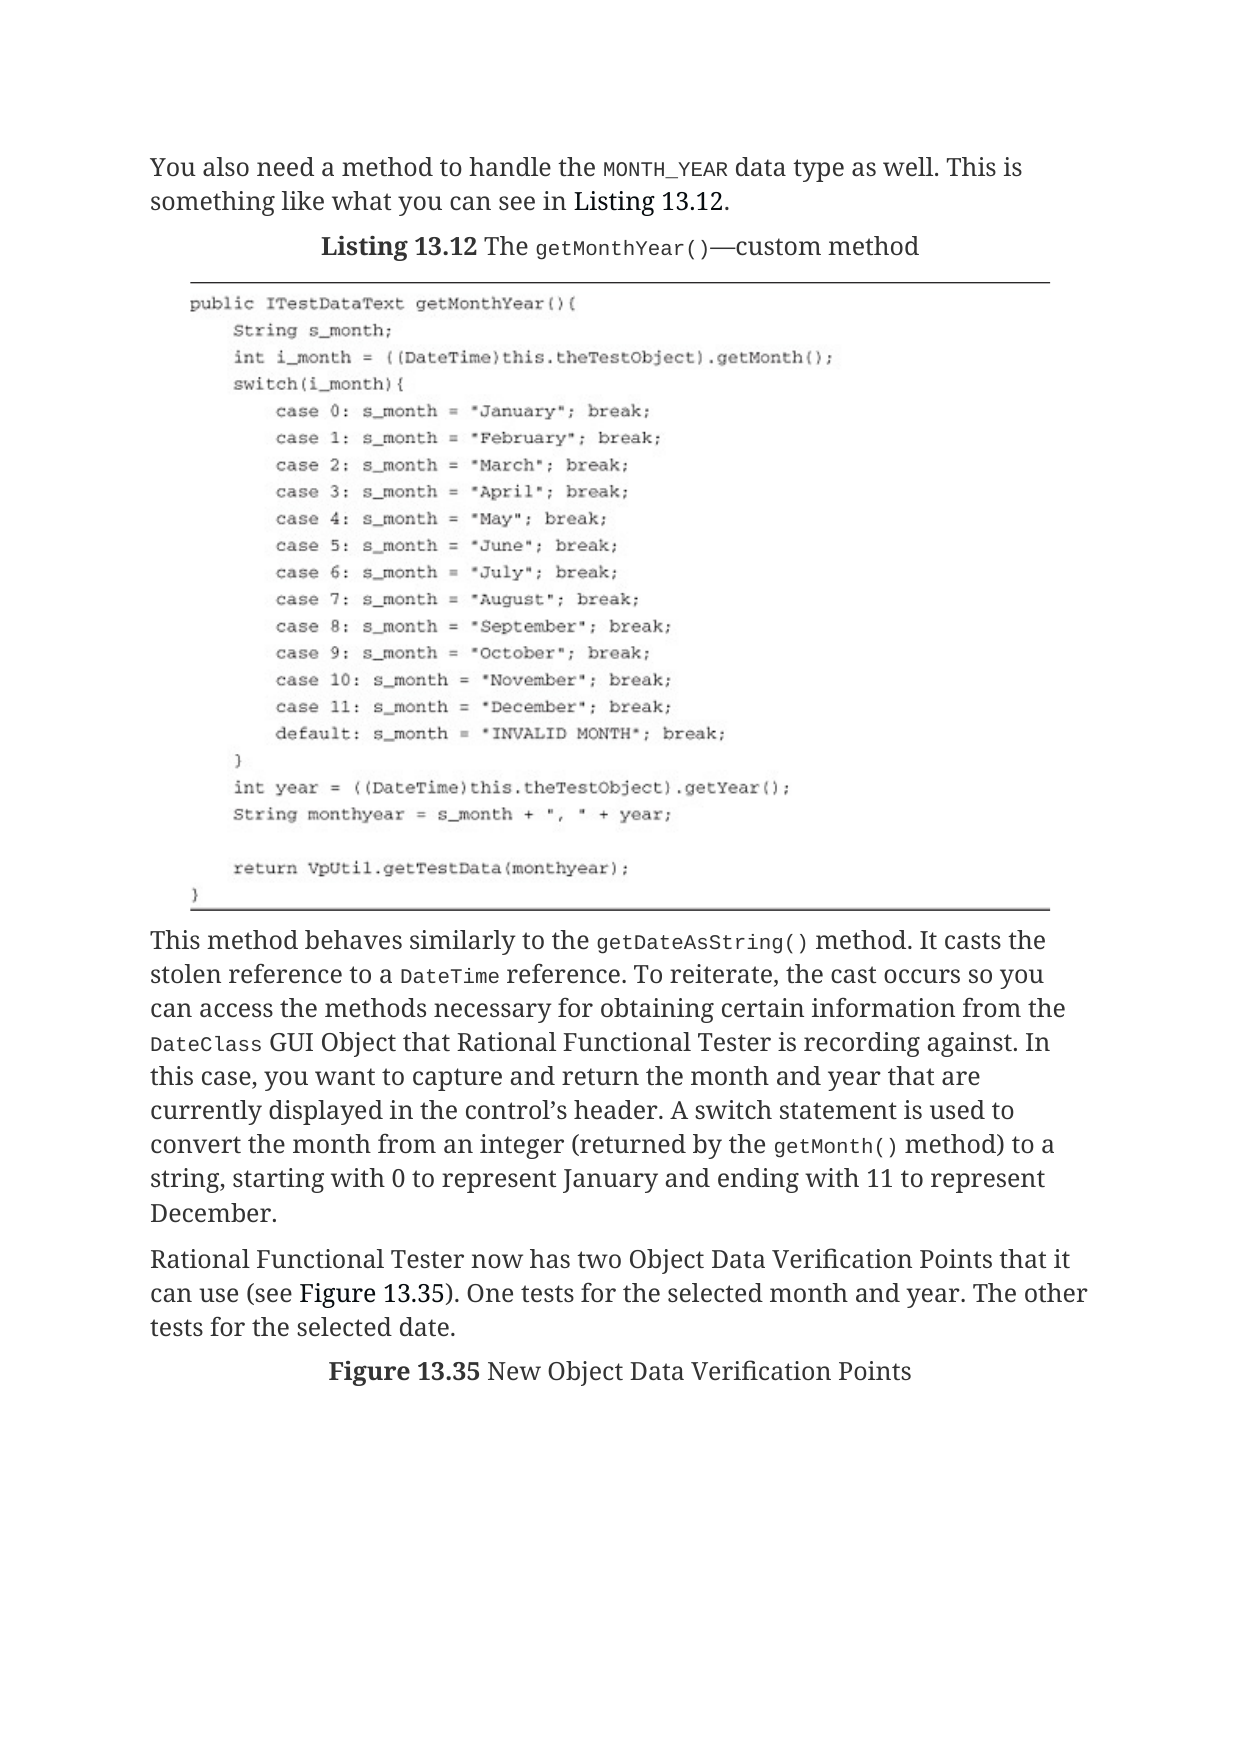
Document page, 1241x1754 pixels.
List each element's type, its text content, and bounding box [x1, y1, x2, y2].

picture [190, 282, 1050, 911]
text This method behaves similarly to the getDateAsString() method. It casts the stolen reference to a DateTime reference. To reiterate, the cast occurs so you can access the methods necessary for obtaining certain information from the DateClass GUI Object that Rational Functional Tester is recording against. In this case, you want to capture and return the month and year that are currently displayed in the control’s header. A switch statement is used to convert the month from an integer (returned by the getMonth() method) to a string, starting with 0 to represent January and ending with 11 to represent December. [150, 923, 1090, 1229]
text Listing 13.12 The getMonthYear()—custom method [150, 228, 1090, 262]
text You also need a method to handle the MONTH_YEAR data type as well. This is something like what you can see in Listing 13.12. [150, 150, 1090, 218]
text Rational Functional Tester now has two Object Data Verification Points that it can use (see Figure 13.35). One tests for the selected month and year. The other tests for the selected date. [150, 1242, 1090, 1344]
text Figure 13.35 New Object Data Verification Points [150, 1354, 1090, 1388]
